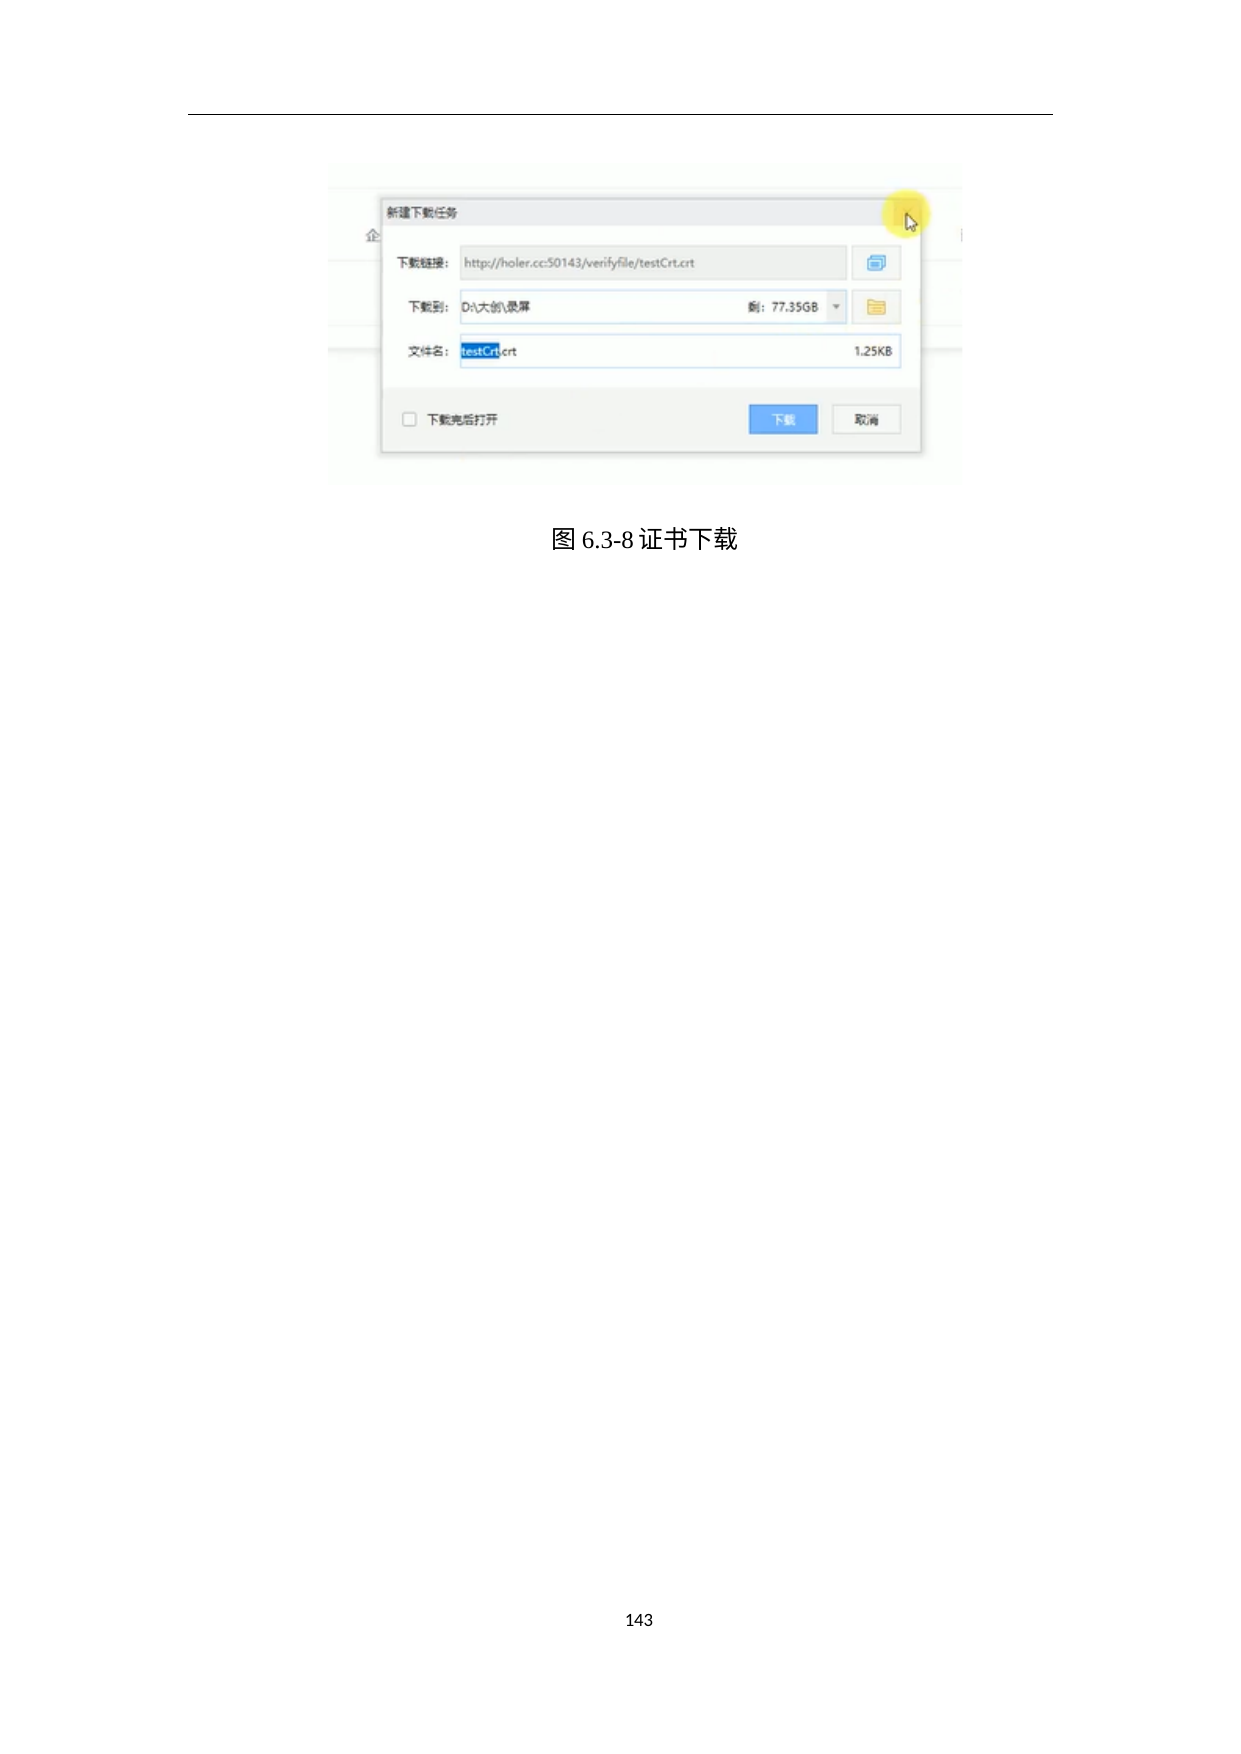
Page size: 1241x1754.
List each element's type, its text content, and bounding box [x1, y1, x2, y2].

picture [327, 163, 963, 485]
text 图6.3-8证书下载 [187, 503, 1053, 571]
